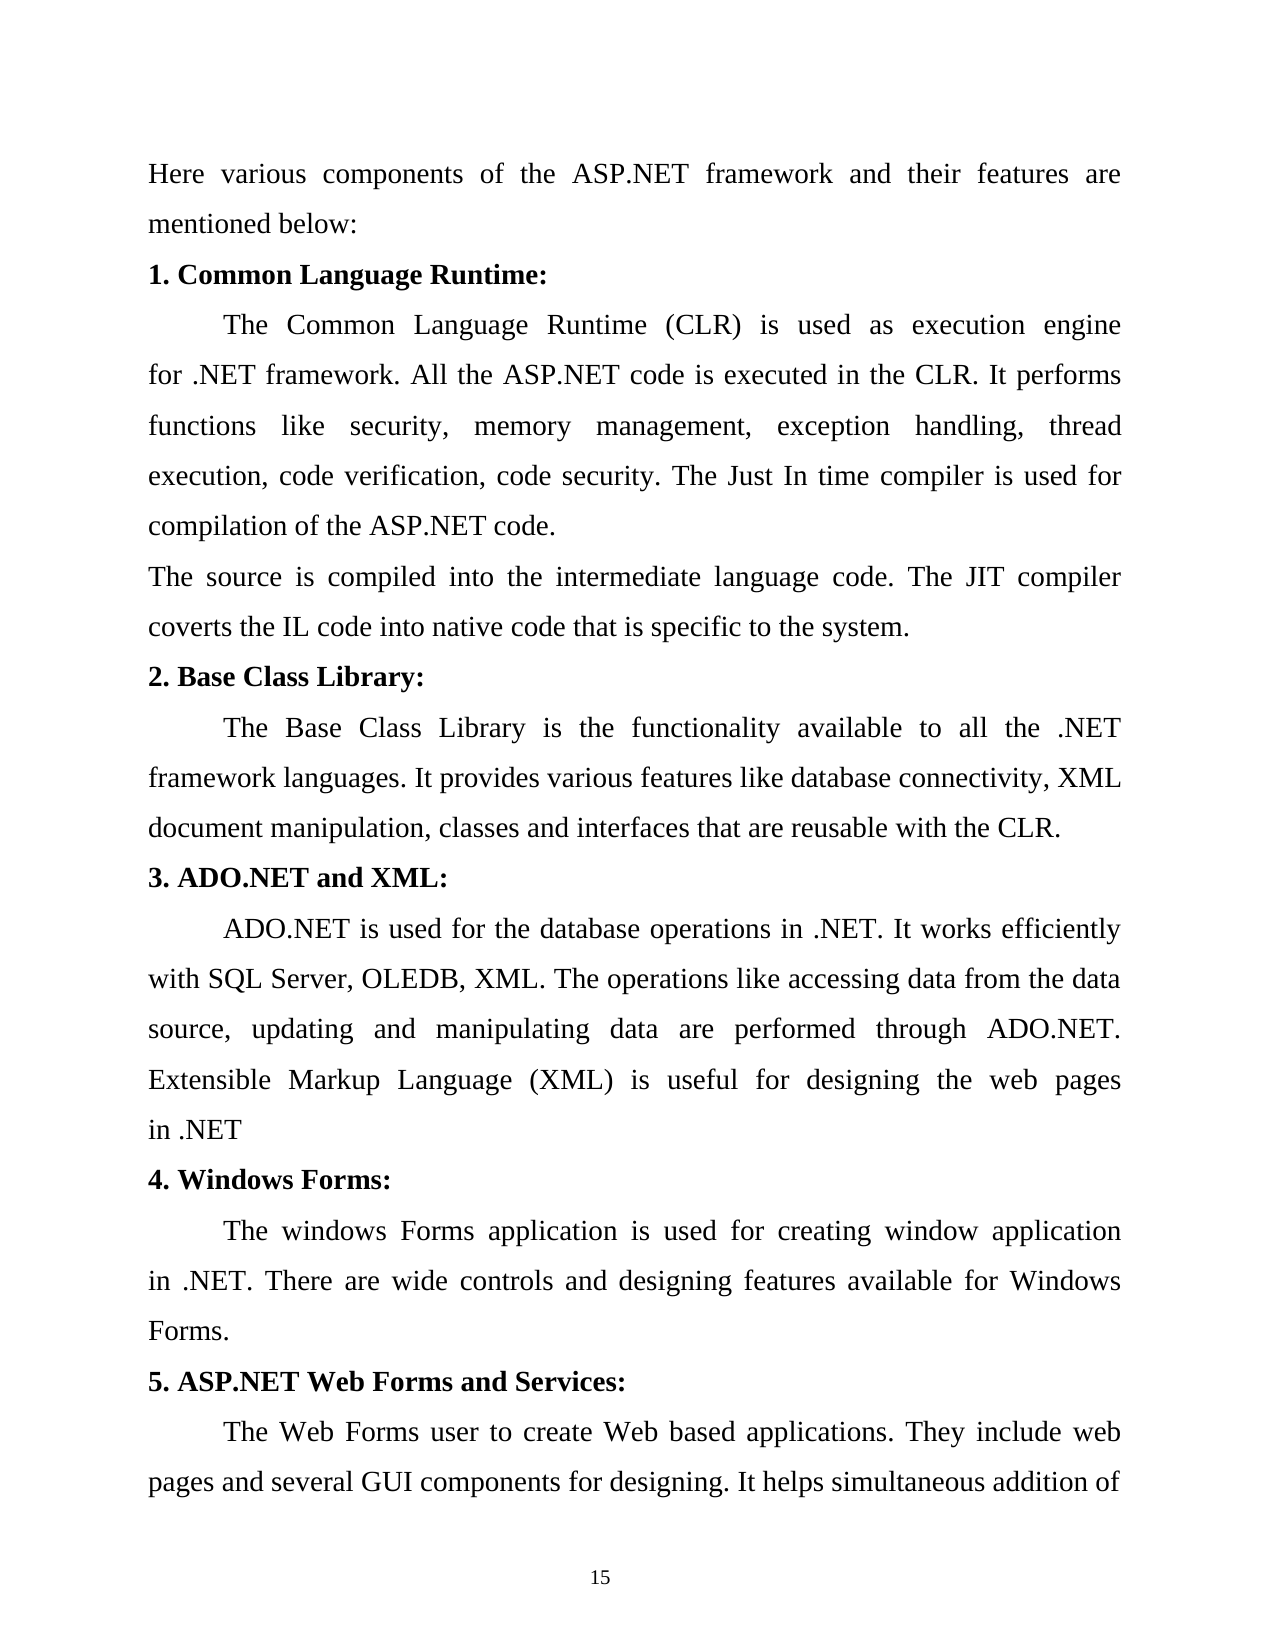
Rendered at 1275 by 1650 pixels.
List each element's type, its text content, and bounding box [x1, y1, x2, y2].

text ADO.NET is used for the database operations in .NET. It works efficiently with SQL Server, OLEDB, XML. The operations like accessing data from the data source, updating and manipulating data are performed through ADO.NET. Extensible Markup Language (XML) is useful for designing the web pages in .NET [148, 911, 1122, 1146]
text 4. Windows Forms: [148, 1162, 1122, 1196]
text The Base Class Library is the functionality available to all the .NET framework languages. It provides various features like database connectivity, XML document manipulation, classes and interfaces that are reusable with the CLR. [148, 710, 1122, 844]
text The Common Language Runtime (CLR) is used as execution engine for .NET framework. All the ASP.NET code is executed in the CLR. It performs functions like security, memory management, exception handling, thread execution, code verification, code security. The Just In time compiler is used for compilation of the ASP.NET code. [148, 307, 1122, 542]
text The Web Forms user to create Web based applications. They include web pages and several GUI components for designing. It helps simultaneous addition of [148, 1414, 1122, 1498]
text 15 [148, 1565, 1122, 1589]
text 5. ASP.NET Web Forms and Services: [148, 1364, 1122, 1397]
text 3. ADO.NET and XML: [148, 861, 1122, 894]
text The source is compiled into the intermediate language code. The JIT compiler coverts the IL code into native code that is specific to the system. [148, 559, 1122, 643]
text The windows Forms application is used for creating window application in .NET. There are wide controls and designing features available for Windows Forms. [148, 1213, 1122, 1347]
text 2. Base Class Library: [148, 659, 1122, 693]
text Here various components of the ASP.NET framework and their features are mentioned below: [148, 156, 1122, 240]
text 1. Common Language Runtime: [148, 257, 1122, 290]
